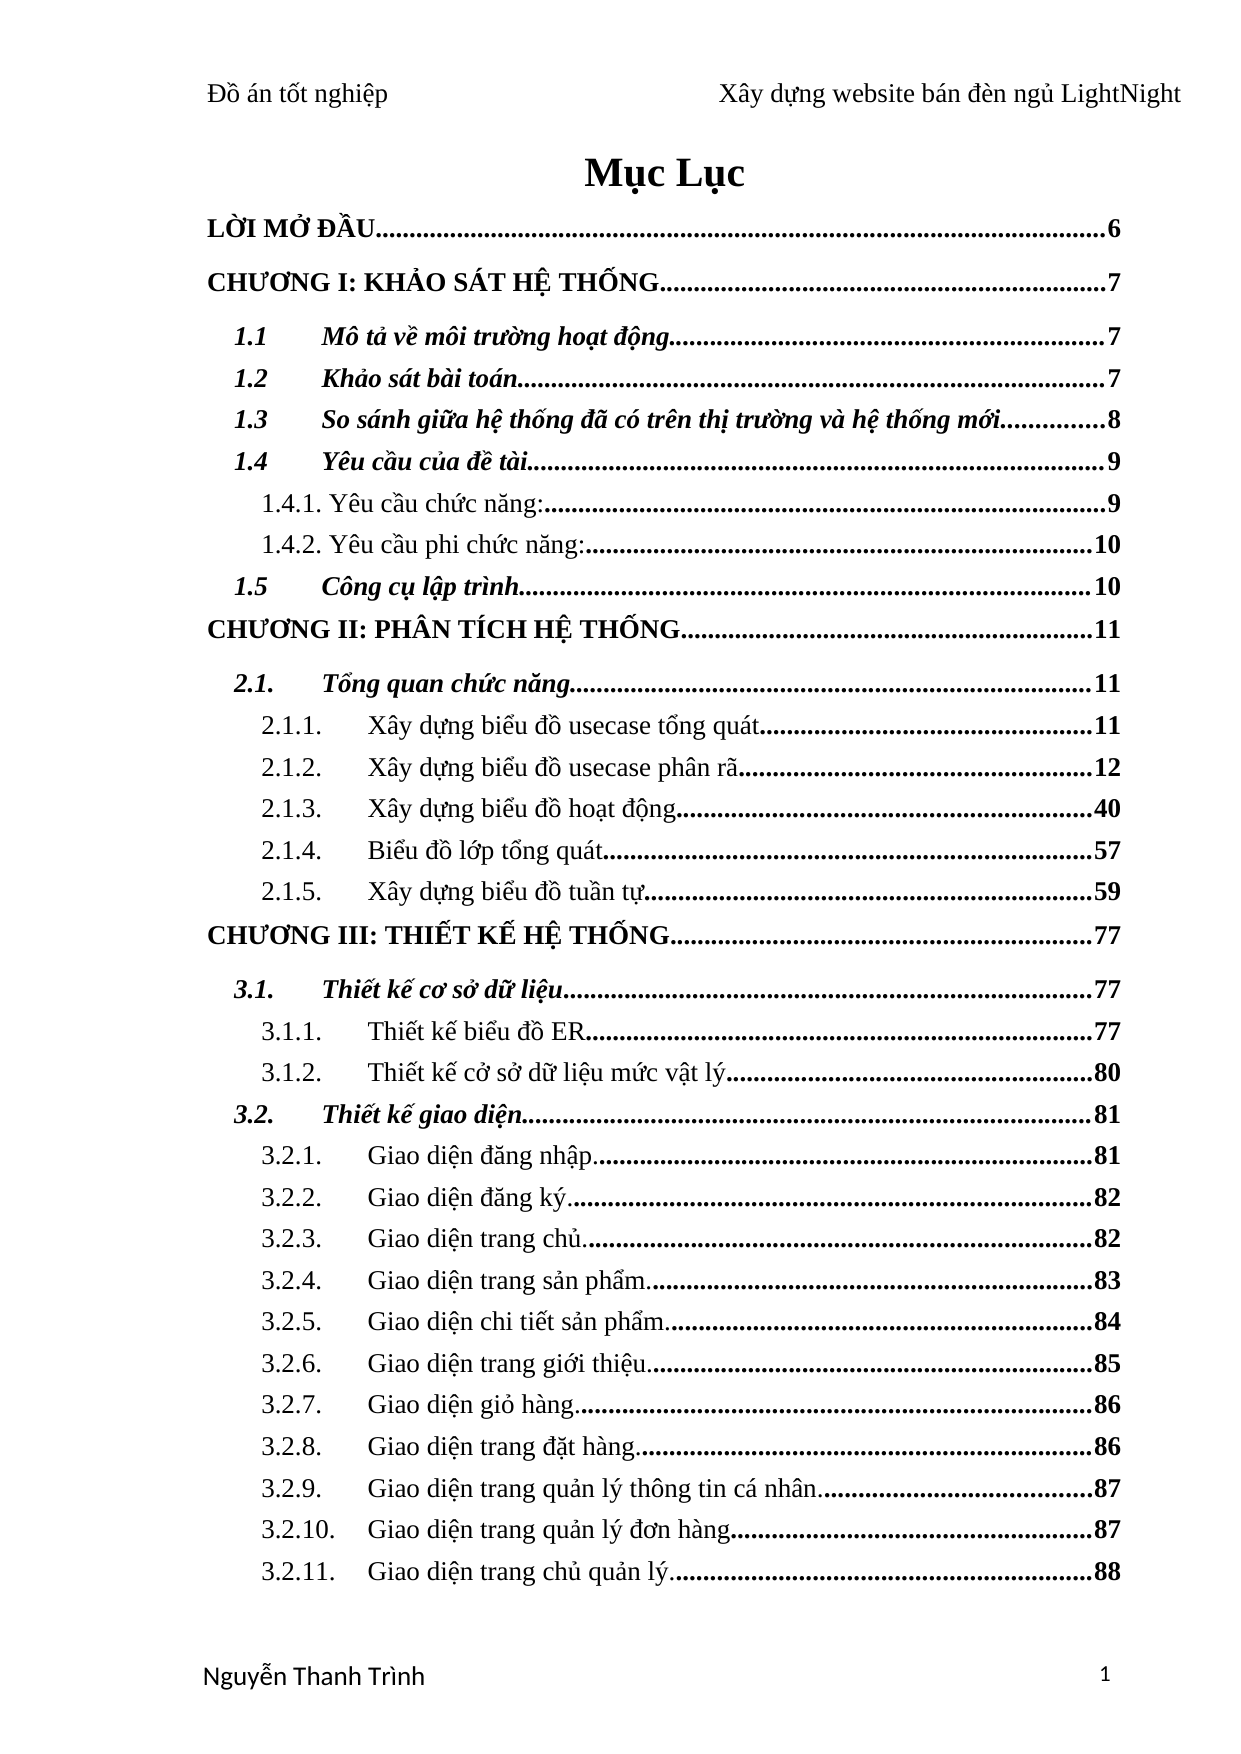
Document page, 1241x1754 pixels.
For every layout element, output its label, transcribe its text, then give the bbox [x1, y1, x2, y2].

text 3.2.7. Giao diện giỏ hàng. 86 [261, 1389, 1122, 1420]
text 2.1.2. Xây dựng biểu đồ usecase phân rã 12 [261, 751, 1122, 782]
text 3.2.6. Giao diện trang giới thiệu. 85 [261, 1347, 1122, 1378]
text 1.2 Khảo sát bài toán 7 [234, 362, 1122, 393]
text 2.1.3. Xây dựng biểu đồ hoạt động 40 [261, 792, 1122, 823]
text 2.1.5. Xây dựng biểu đồ tuần tự 59 [261, 875, 1122, 906]
text 2.1.4. Biểu đồ lớp tổng quát 57 [261, 834, 1122, 865]
text CHƯƠNG I: KHẢO SÁT HỆ THỐNG 7 [207, 266, 1122, 297]
text 1.4 Yêu cầu của đề tài 9 [234, 445, 1122, 476]
text 3.1.2. Thiết kế cở sở dữ liệu mức vật lý 80 [261, 1056, 1122, 1087]
text 1.3 So sánh giữa hệ thống đã có trên thị trường và hệ thống mới 8 [234, 403, 1122, 435]
text 1.4.2. Yêu cầu phi chức năng: 10 [261, 528, 1122, 559]
text 2.1.1. Xây dựng biểu đồ usecase tổng quát 11 [261, 709, 1122, 740]
text 3.2.3. Giao diện trang chủ. 82 [261, 1222, 1122, 1253]
text 3.2.5. Giao diện chi tiết sản phẩm. 84 [261, 1306, 1122, 1337]
text LỜI MỞ ĐẦU 6 [207, 212, 1122, 243]
text 3.2.1. Giao diện đăng nhập. 81 [261, 1139, 1122, 1170]
text 3.2.2. Giao diện đăng ký. 82 [261, 1181, 1122, 1212]
text 3.2. Thiết kế giao diện 81 [234, 1098, 1122, 1129]
text CHƯƠNG II: PHÂN TÍCH HỆ THỐNG 11 [207, 613, 1122, 644]
text 3.2.11. Giao diện trang chủ quản lý. 88 [261, 1555, 1122, 1586]
text 3.1.1. Thiết kế biểu đồ ER 77 [261, 1014, 1122, 1046]
text 3.2.9. Giao diện trang quản lý thông tin cá nhân. 87 [261, 1472, 1122, 1503]
text 3.2.8. Giao diện trang đặt hàng. 86 [261, 1430, 1122, 1461]
text 1.4.1. Yêu cầu chức năng: 9 [261, 487, 1122, 518]
text 3.2.4. Giao diện trang sản phẩm. 83 [261, 1264, 1122, 1295]
text 3.2.10. Giao diện trang quản lý đơn hàng 87 [261, 1513, 1122, 1544]
text 3.1. Thiết kế cơ sở dữ liệu 77 [234, 973, 1122, 1004]
text 1.1 Mô tả về môi trường hoạt động 7 [234, 320, 1122, 352]
text 1.5 Công cụ lập trình 10 [234, 570, 1122, 601]
text 2.1. Tổng quan chức năng 11 [234, 667, 1122, 699]
text Mục Lục [207, 148, 1122, 196]
text CHƯƠNG III: THIẾT KẾ HỆ THỐNG 77 [207, 919, 1122, 950]
